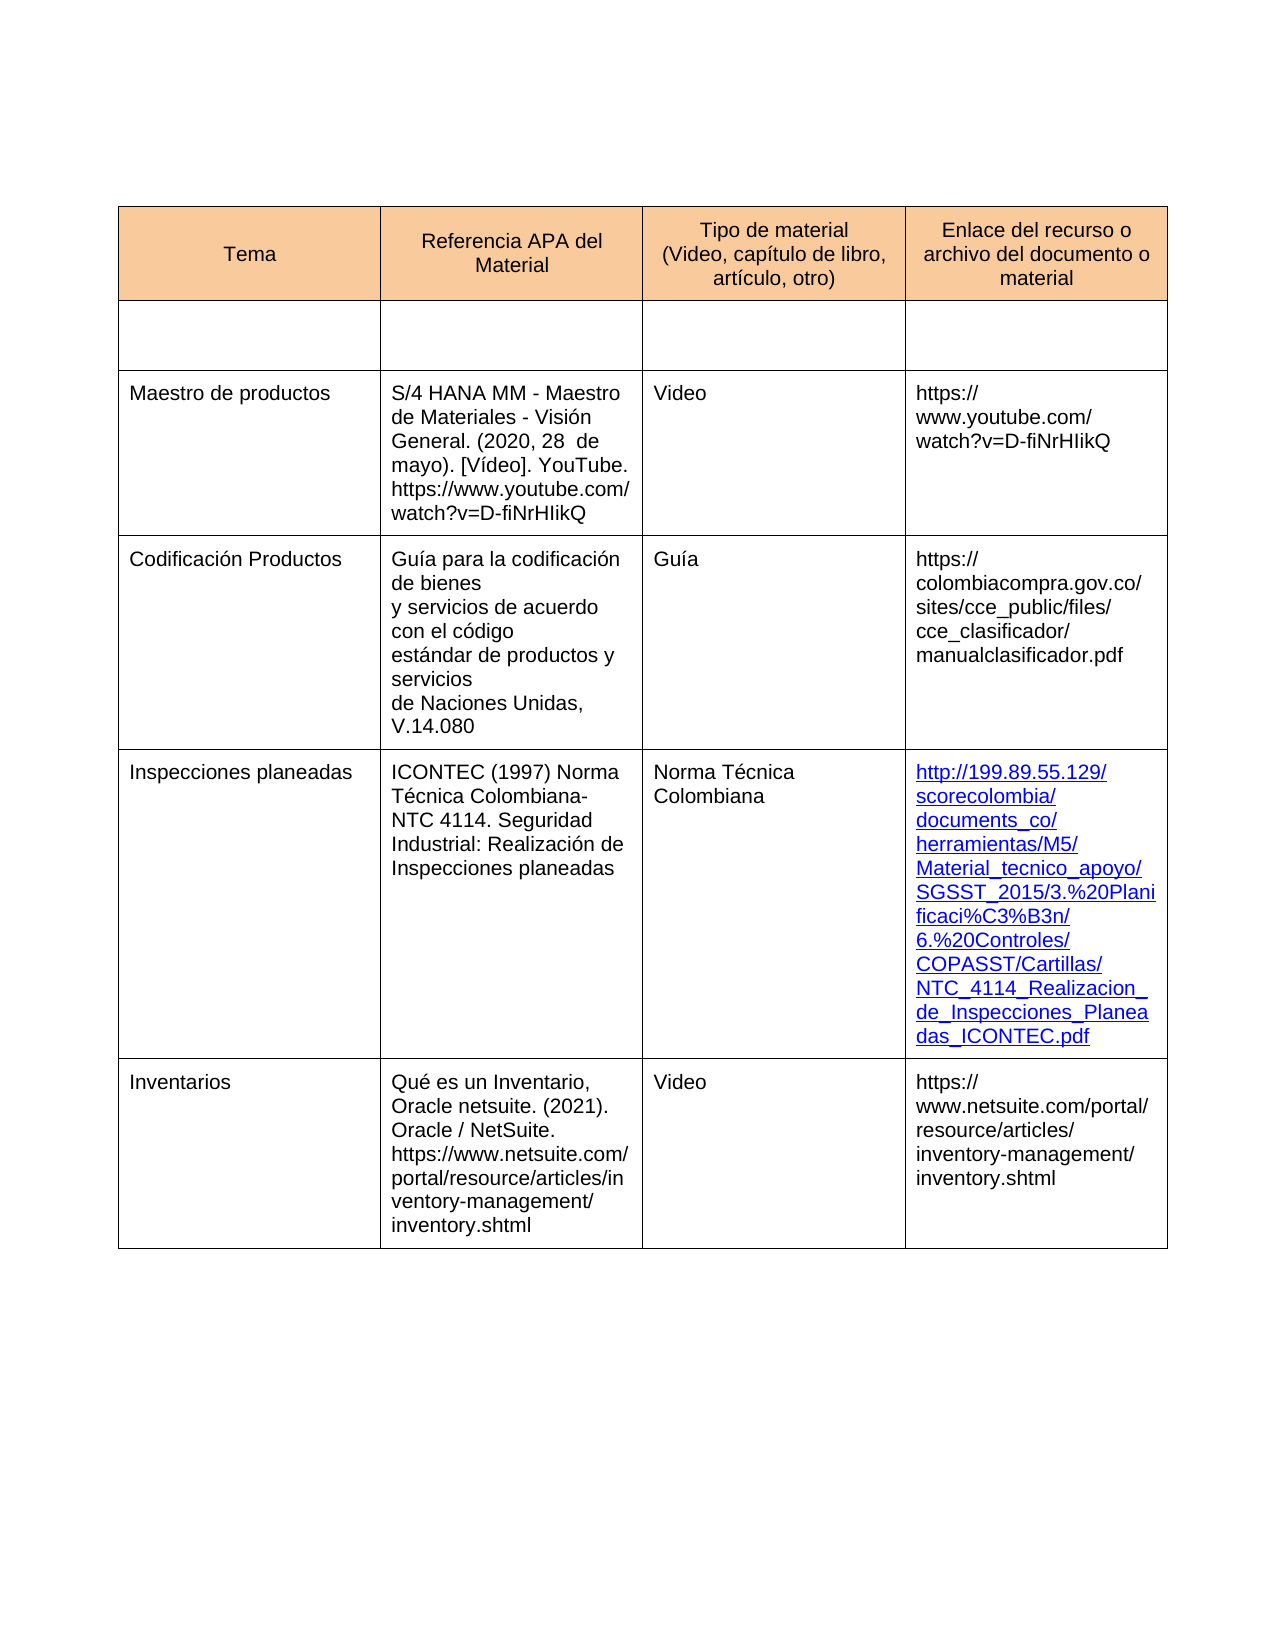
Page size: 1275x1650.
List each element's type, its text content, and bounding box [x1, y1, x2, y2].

table_cell https://www.netsuite.com/portal/resource/articles/inventory-management/inventory.shtml [906, 1059, 1167, 1248]
table_cell [643, 301, 905, 369]
table_cell [906, 301, 1167, 369]
table_cell https://www.youtube.com/watch?v=D-fiNrHIikQ [906, 371, 1167, 535]
table_cell Codificación Productos [119, 536, 380, 749]
table_header Tipo de material (Video, capítulo de libro, artículo, otro) [643, 207, 905, 300]
table_cell Inspecciones planeadas [119, 750, 380, 1058]
table_header Enlace del recurso o archivo del documento o material [906, 207, 1167, 300]
table_cell Qué es un Inventario, Oracle netsuite. (2021). Oracle / NetSuite. https://www.netsuite.com/portal/resource/articles/inventory-management/inventory.shtml [381, 1059, 642, 1248]
table_cell https://colombiacompra.gov.co/sites/cce_public/files/cce_clasificador/manualclasificador.pdf [906, 536, 1167, 749]
table_cell Video [643, 371, 905, 535]
table_header Tema [119, 207, 380, 300]
table_cell Guía para la codificación de bienes y servicios de acuerdo con el código estándar de productos y servicios de Naciones Unidas, V.14.080 [381, 536, 642, 749]
table_cell [119, 301, 380, 369]
table_cell Maestro de productos [119, 371, 380, 535]
table_cell [381, 301, 642, 369]
table_cell ICONTEC (1997) Norma Técnica Colombiana- NTC 4114. Seguridad Industrial: Realización de Inspecciones planeadas [381, 750, 642, 1058]
table_cell Inventarios [119, 1059, 380, 1248]
table_cell Norma Técnica Colombiana [643, 750, 905, 1058]
table_cell Guía [643, 536, 905, 749]
table_cell S/4 HANA MM - Maestro de Materiales - Visión General. (2020, 28 de mayo). [Vídeo]. YouTube. https://www.youtube.com/watch?v=D-fiNrHIikQ [381, 371, 642, 535]
table_cell Video [643, 1059, 905, 1248]
table_header Referencia APA del Material [381, 207, 642, 300]
table_cell http://199.89.55.129/scorecolombia/documents_co/herramientas/M5/Material_tecnico_apoyo/SGSST_2015/3.%20Planificaci%C3%B3n/6.%20Controles/COPASST/Cartillas/NTC_4114_Realizacion_de_Inspecciones_Planeadas_ICONTEC.pdf [906, 750, 1167, 1058]
